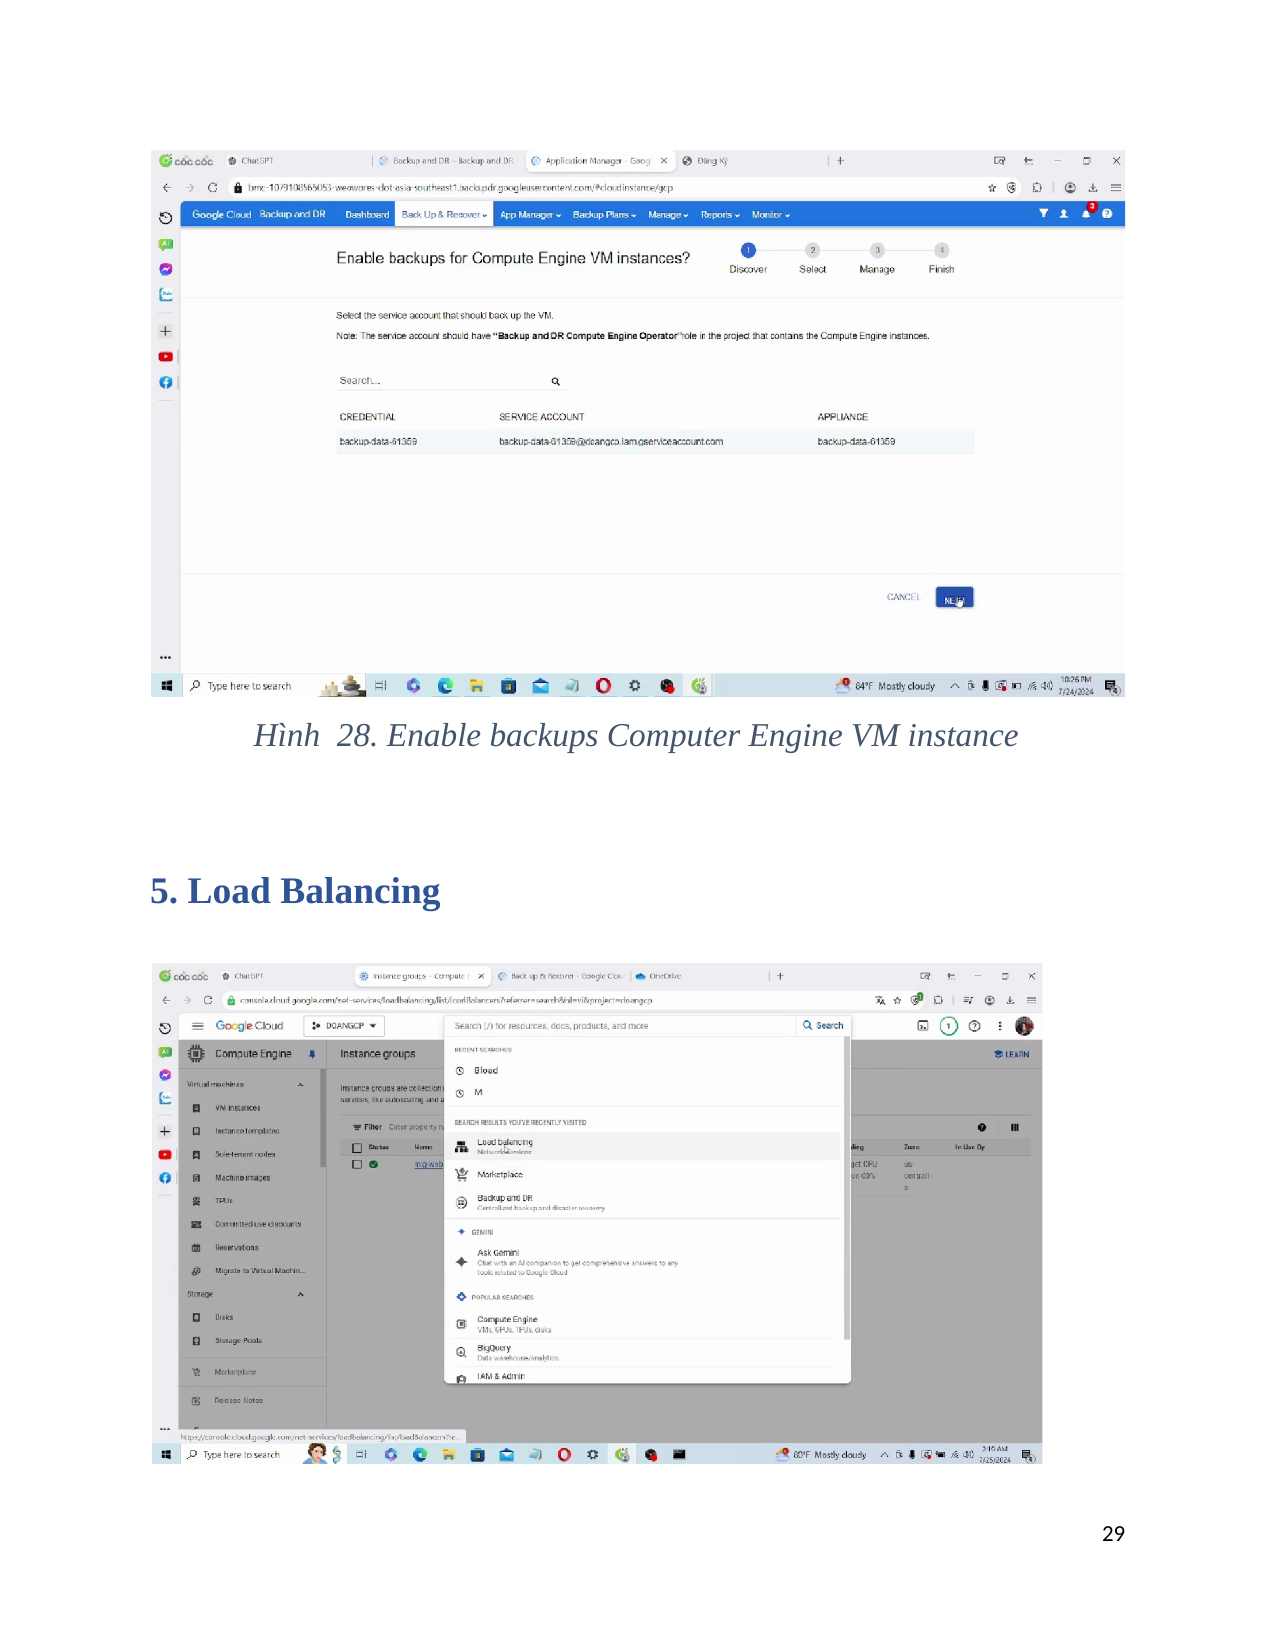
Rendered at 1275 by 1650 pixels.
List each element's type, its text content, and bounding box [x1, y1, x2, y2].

picture [150, 150, 1125, 697]
text Hình 28. Enable backups Computer Engine VM instance [150, 716, 1125, 754]
subtitle 5. Load Balancing [150, 868, 1125, 912]
picture [150, 962, 1043, 1464]
